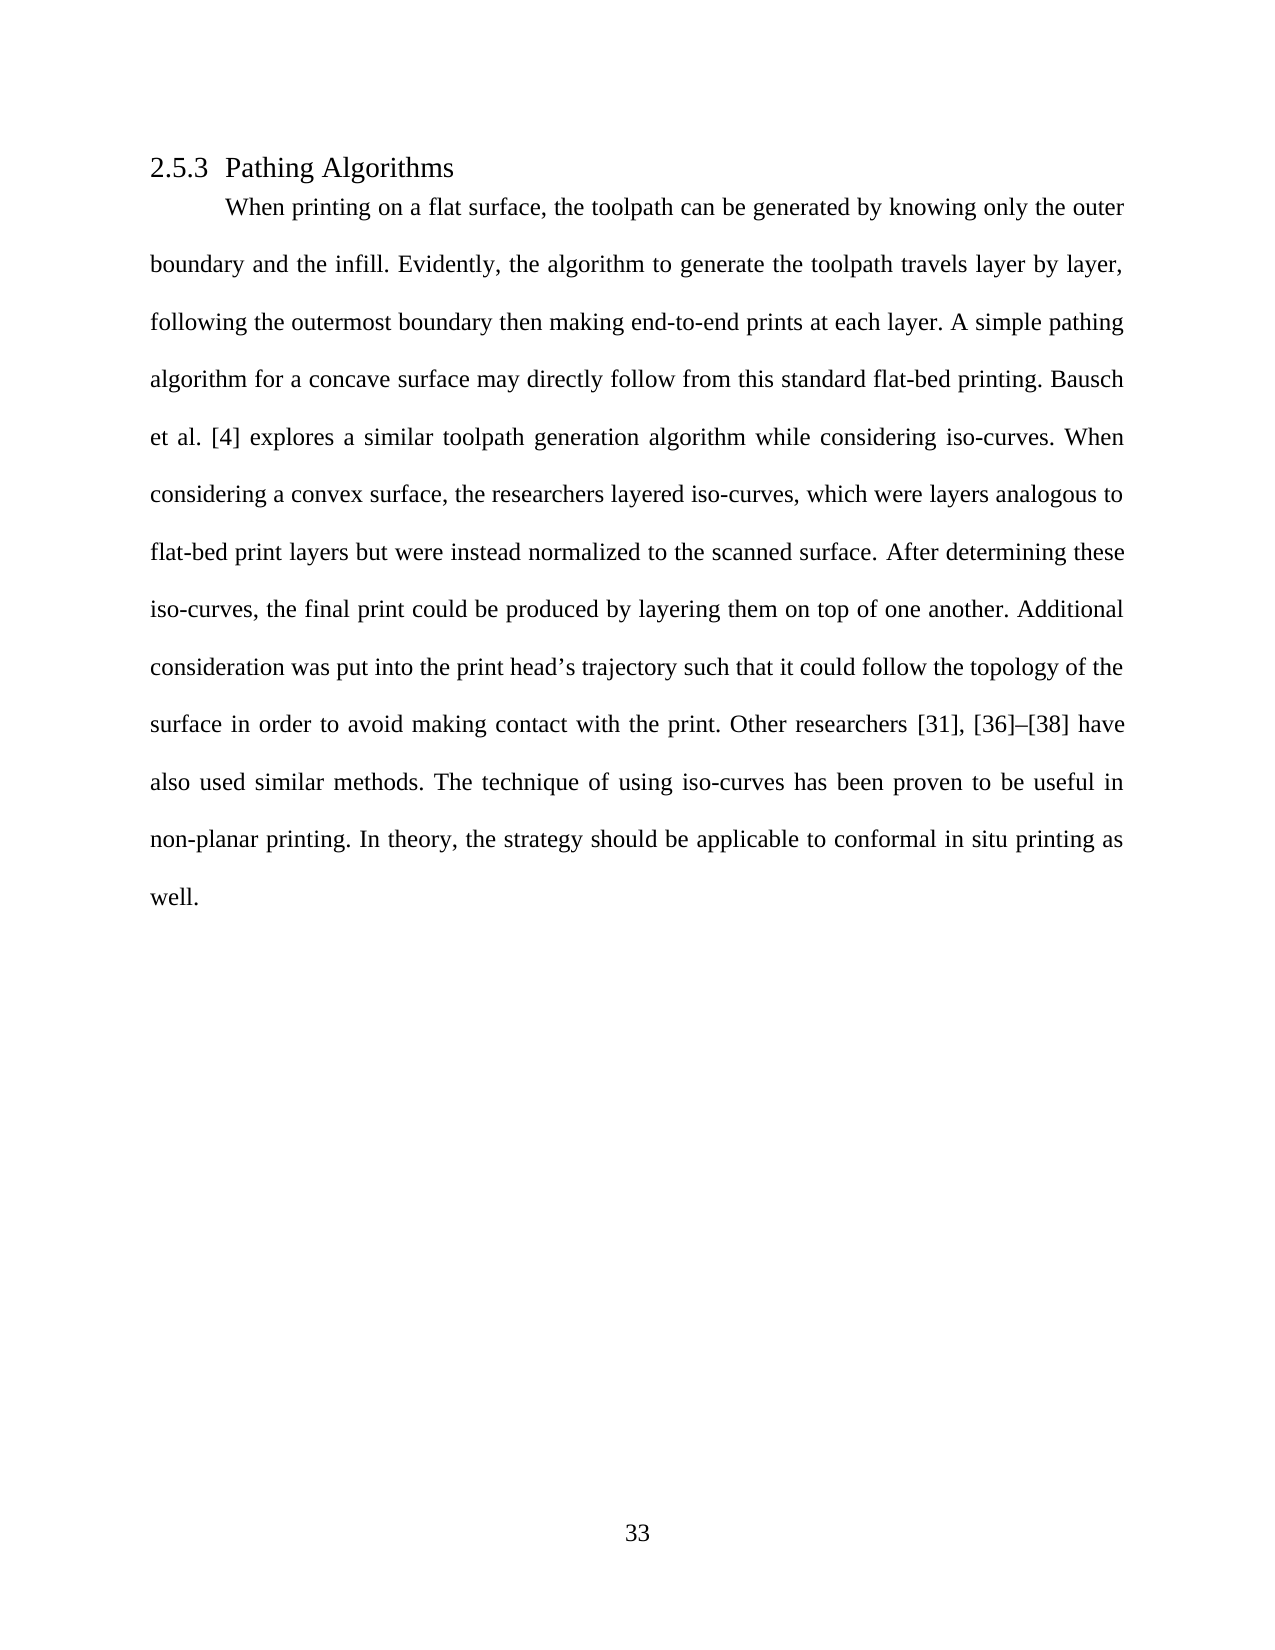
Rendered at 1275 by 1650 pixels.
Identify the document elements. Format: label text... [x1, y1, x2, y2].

subtitle 2.5.3 Pathing Algorithms [150, 150, 1125, 183]
text When printing on a flat surface, the toolpath can be generated by knowing only the outer boundary and the infill. Evidently, the algorithm to generate the toolpath travels layer by layer, following the outermost boundary then making end-to-end prints at each layer. A simple pathing algorithm for a concave surface may directly follow from this standard flat-bed printing. Bausch et al. [4] explores a similar toolpath generation algorithm while considering iso-curves. When considering a convex surface, the researchers layered iso-curves, which were layers analogous to flat-bed print layers but were instead normalized to the scanned surface. After determining these iso-curves, the final print could be produced by layering them on top of one another. Additional consideration was put into the print head’s trajectory such that it could follow the topology of the surface in order to avoid making contact with the print. Other researchers [31], [36]–[38] have also used similar methods. The technique of using iso-curves has been proven to be useful in non-planar printing. In theory, the strategy should be applicable to conformal in situ printing as well. [150, 192, 1125, 911]
